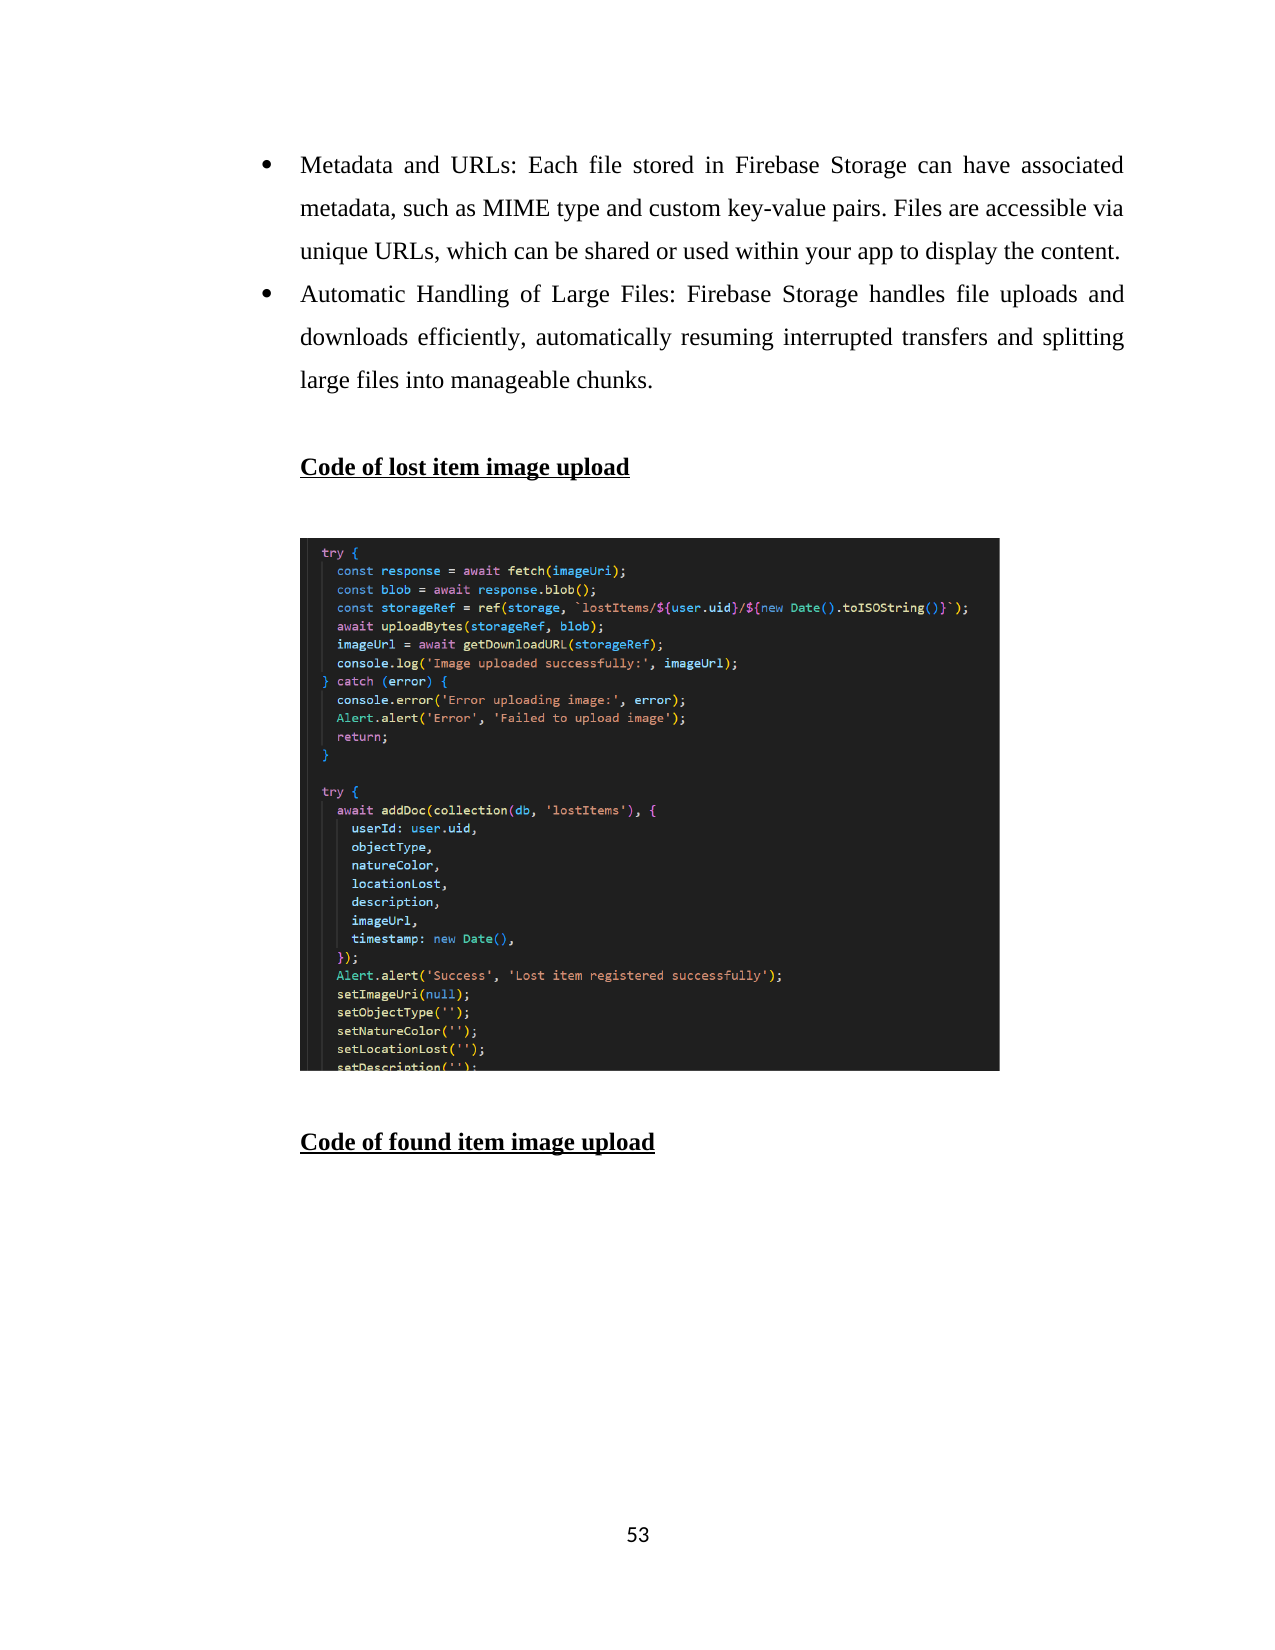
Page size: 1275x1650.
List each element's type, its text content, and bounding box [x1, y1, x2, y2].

list Automatic Handling of Large Files: Firebase Storage handles file uploads and downloads efficiently, automatically resuming interrupted transfers and splitting large files into manageable chunks. [262, 279, 1125, 394]
list Code of lost item image upload [300, 452, 1125, 481]
list Code of found item image upload [300, 1127, 1125, 1156]
picture [300, 538, 1000, 1071]
list Metadata and URLs: Each file stored in Firebase Storage can have associated metadata, such as MIME type and custom key-value pairs. Files are accessible via unique URLs, which can be shared or used within your app to display the content. [262, 150, 1125, 265]
